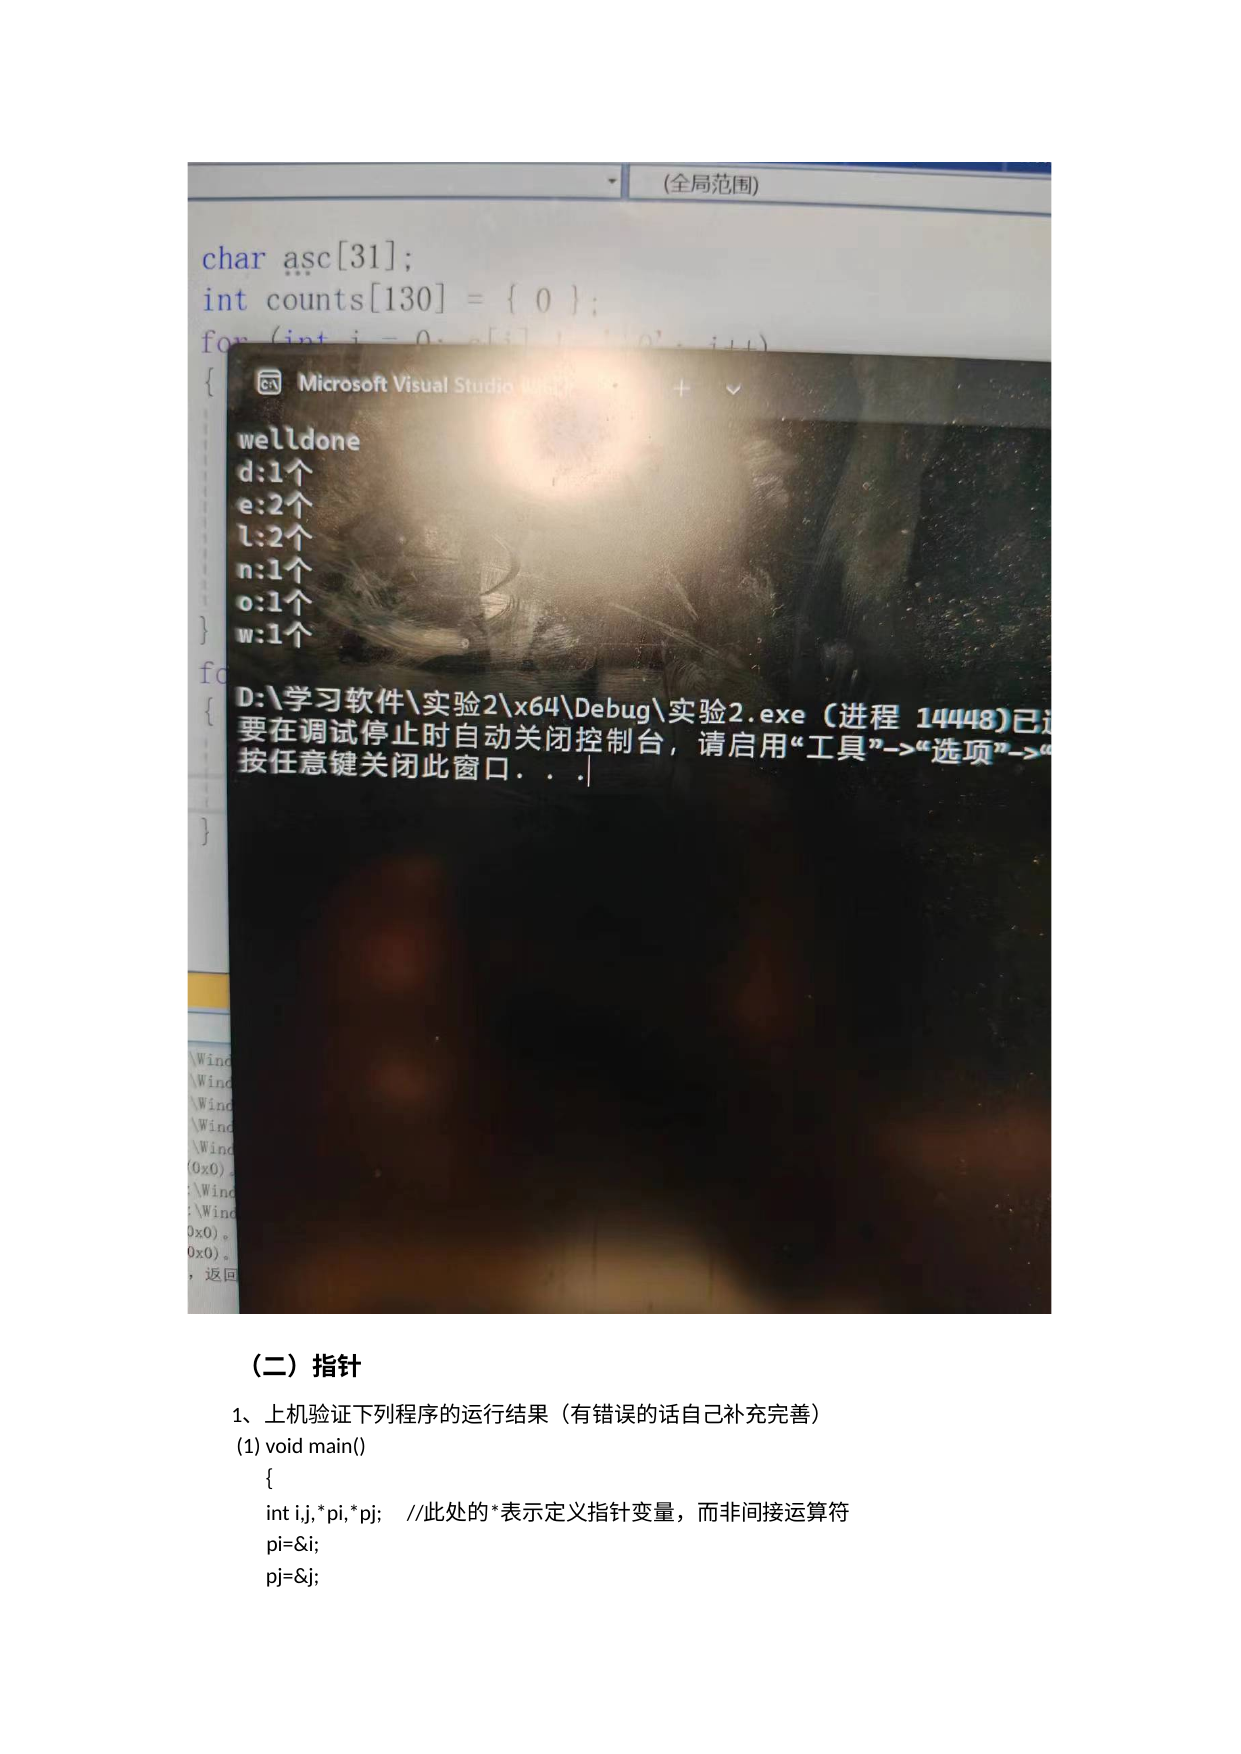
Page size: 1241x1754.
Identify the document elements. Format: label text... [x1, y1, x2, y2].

text 1、上机验证下列程序的运行结果（有错误的话自己补充完善） [187, 1397, 1053, 1429]
text int i,j,*pi,*pj; //此处的*表示定义指针变量，而非间接运算符 [187, 1494, 1053, 1527]
text pj=&j; [187, 1559, 1053, 1592]
picture [187, 162, 1052, 1314]
text (1) void main() [187, 1429, 1053, 1462]
text pi=&i; [187, 1527, 1053, 1559]
text （二）指针 [187, 1332, 1053, 1397]
text ｛ [187, 1462, 1053, 1494]
